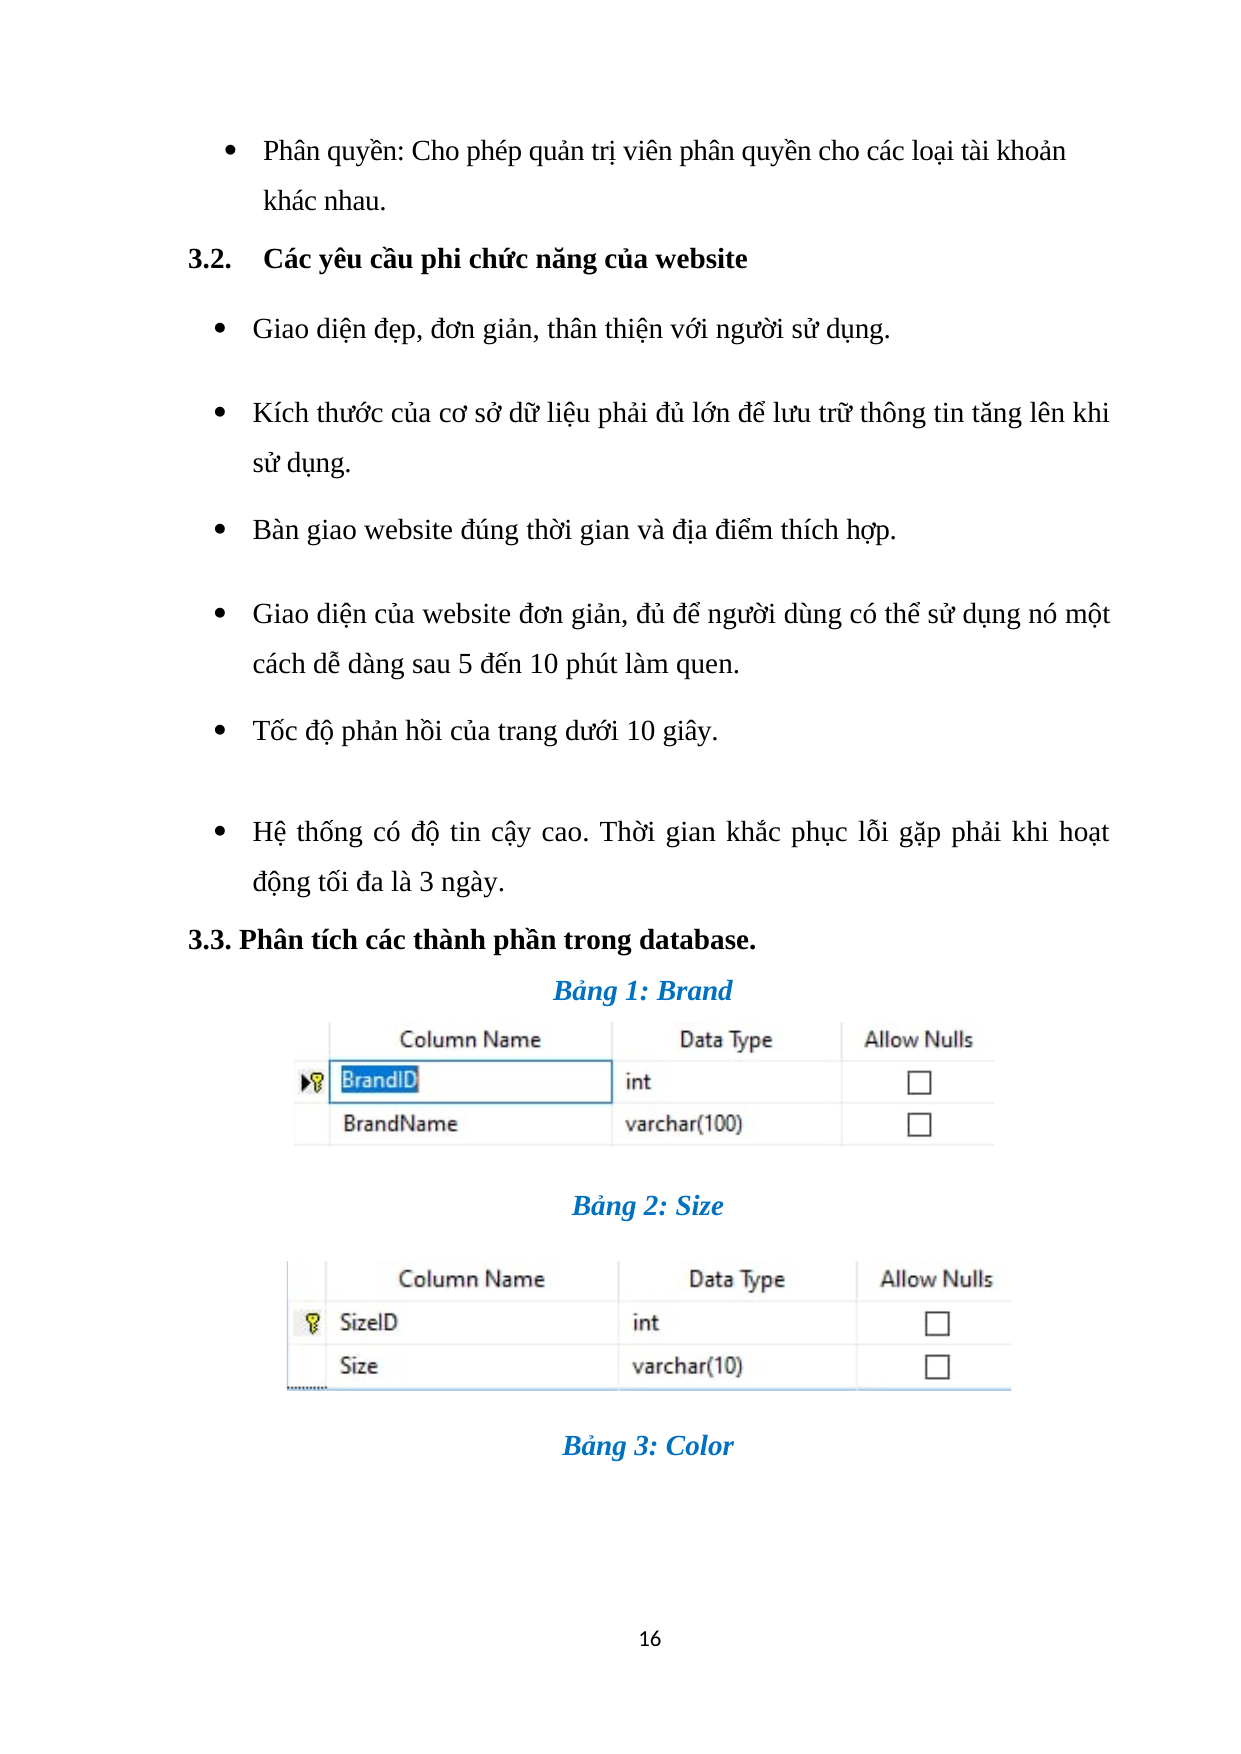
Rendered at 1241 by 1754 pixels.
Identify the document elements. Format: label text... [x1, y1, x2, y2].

subtitle Các yêu cầu phi chức năng của website [188, 241, 1122, 275]
list Hệ thống có độ tin cậy cao. Thời gian khắc phục lỗi gặp phải khi hoạt động tối đa là 3 ngày. [215, 814, 1111, 898]
subtitle 3.3. Phân tích các thành phần trong database. [188, 922, 1122, 956]
picture [286, 1261, 1012, 1391]
text Bảng 2: Size [177, 1188, 1121, 1221]
list Giao diện đẹp, đơn giản, thân thiện với người sử dụng. [215, 311, 1122, 344]
list Kích thước của cơ sở dữ liệu phải đủ lớn để lưu trữ thông tin tăng lên khi sử dụng. [215, 395, 1111, 479]
text Bảng 3: Color [177, 1428, 1121, 1461]
list Giao diện của website đơn giản, đủ để người dùng có thể sử dụng nó một cách dễ dàng sau 5 đến 10 phút làm quen. [215, 596, 1111, 680]
picture [293, 1022, 995, 1148]
text Bảng 1: Brand [177, 973, 1111, 1006]
list Phân quyền: Cho phép quản trị viên phân quyền cho các loại tài khoản khác nhau. [225, 133, 1122, 217]
list Tốc độ phản hồi của trang dưới 10 giây. [215, 713, 1122, 747]
list Bàn giao website đúng thời gian và địa điểm thích hợp. [215, 512, 1122, 546]
